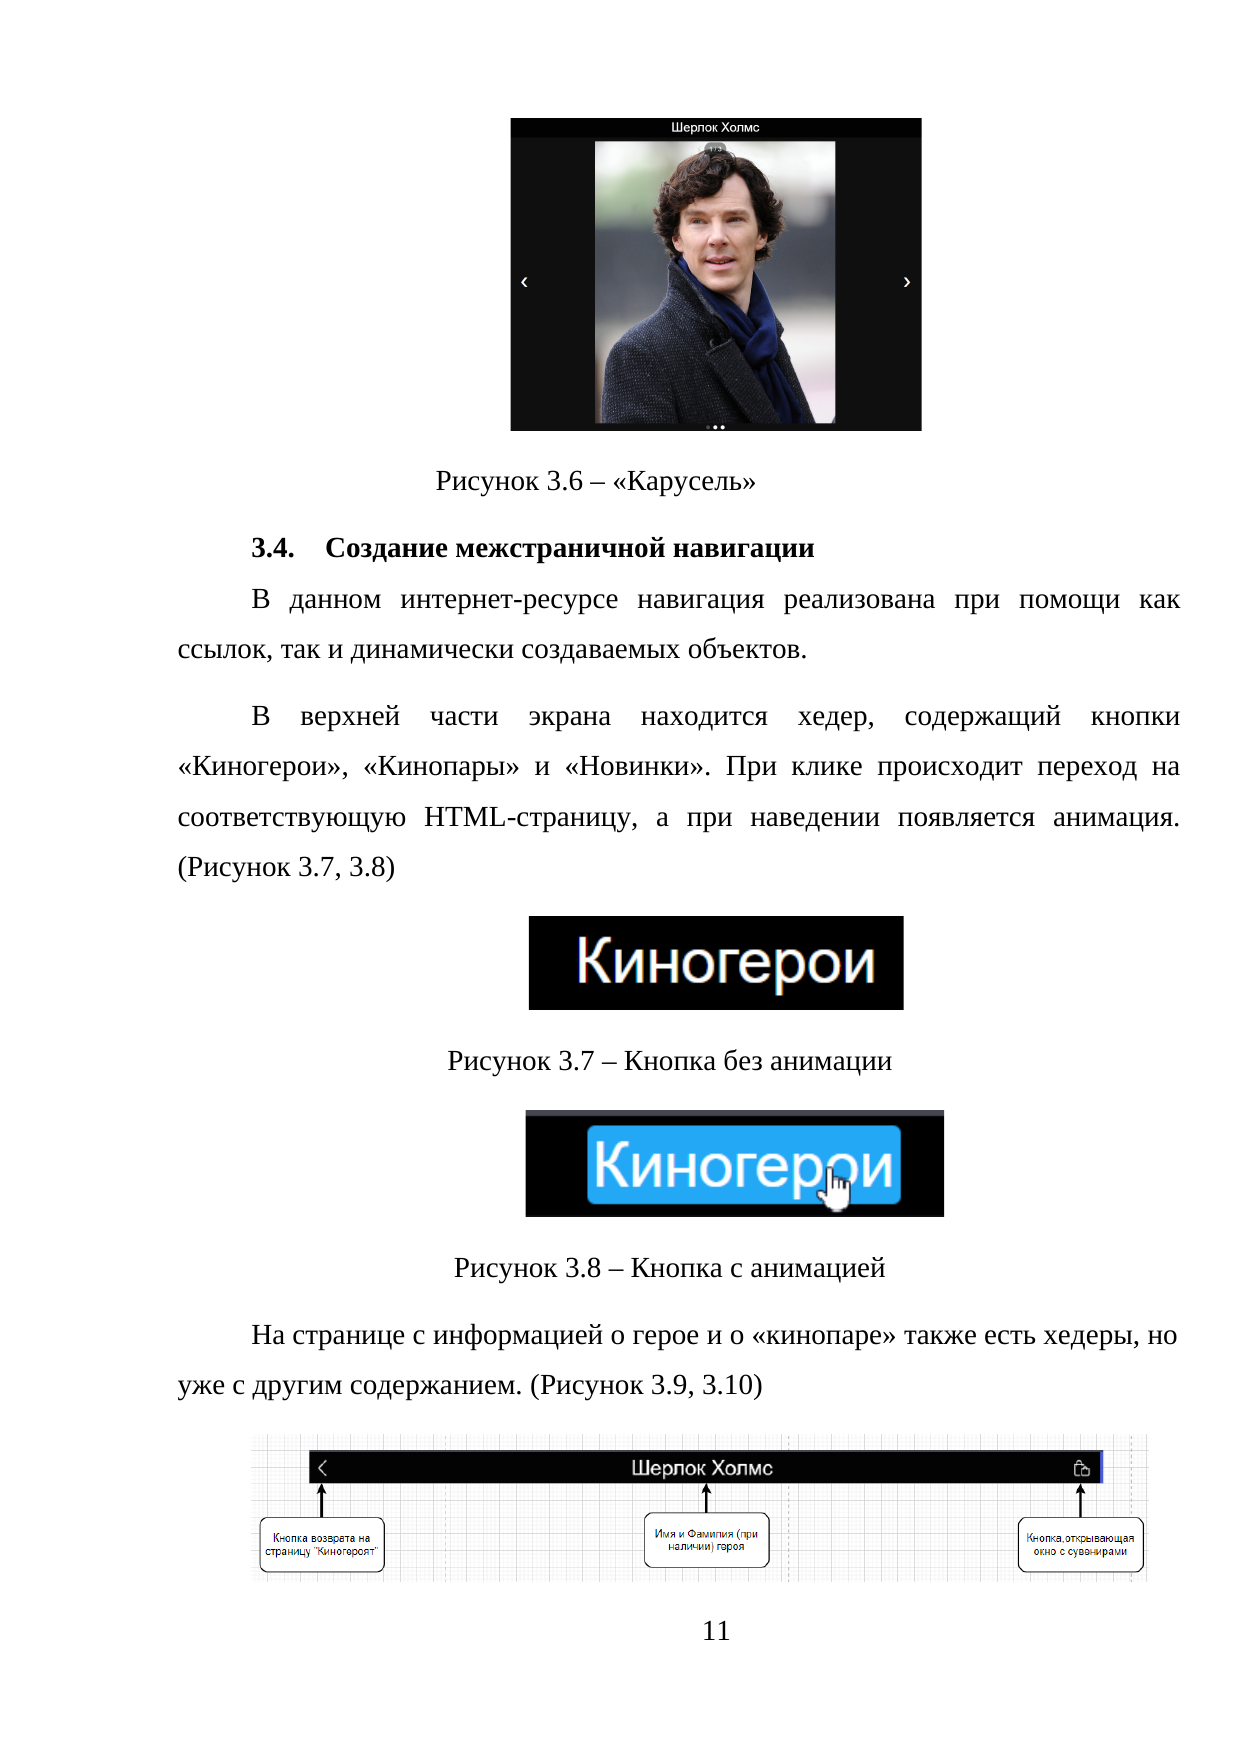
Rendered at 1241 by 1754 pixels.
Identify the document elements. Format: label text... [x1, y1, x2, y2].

subtitle Создание межстраничной навигации [251, 531, 1181, 564]
text На странице с информацией о герое и о «кинопаре» также есть хедеры, но уже с другим содержанием. (Рисунок 3.9, 3.10) [177, 1317, 1181, 1401]
picture [528, 916, 904, 1010]
picture [525, 1110, 945, 1217]
text В данном интернет-ресурсе навигация реализована при помощи как ссылок, так и динамически создаваемых объектов. [177, 581, 1181, 665]
text В верхней части экрана находится хедер, содержащий кнопки «Киногерои», «Кинопары» и «Новинки». При клике происходит переход на соответствующую HTML-страницу, а при наведении появляется анимация. (Рисунок 3.7, 3.8) [177, 698, 1181, 883]
picture [510, 118, 922, 431]
picture [251, 1434, 1149, 1582]
